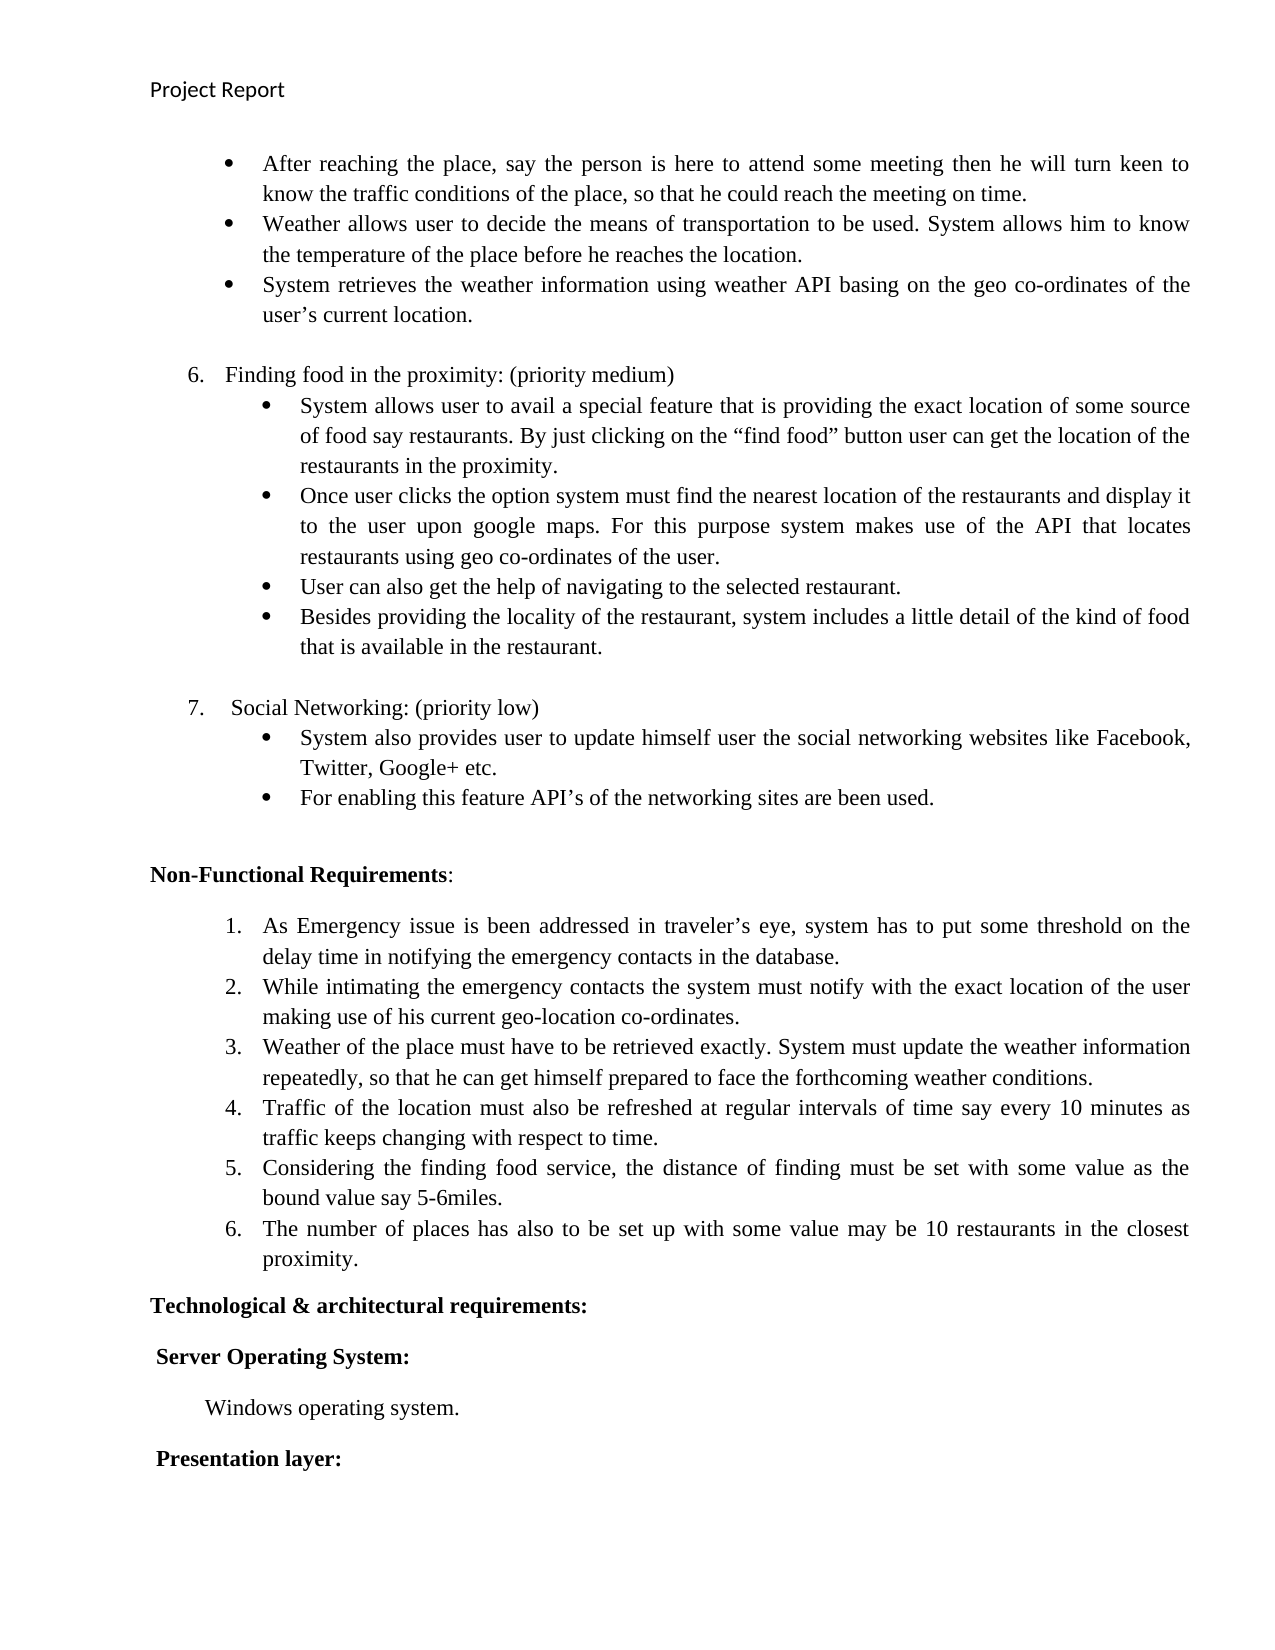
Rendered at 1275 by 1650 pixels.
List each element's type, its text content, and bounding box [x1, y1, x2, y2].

list Considering the finding food service, the distance of finding must be set with some value as the bound value say 5-6miles. [225, 1154, 1192, 1211]
text Windows operating system. [187, 1394, 1192, 1420]
list User can also get the help of navigating to the selected restaurant. [262, 573, 1192, 599]
text Server Operating System: [150, 1343, 1192, 1369]
list Once user clicks the option system must find the nearest location of the restaurants and display it to the user upon google maps. For this purpose system makes use of the API that locates restaurants using geo co-ordinates of the user. [262, 482, 1192, 569]
list Social Networking: (priority low) [187, 694, 1192, 720]
text Technological & architectural requirements: [150, 1292, 1192, 1318]
list System allows user to avail a special feature that is providing the exact location of some source of food say restaurants. By just clicking on the “find food” button user can get the location of the restaurants in the proximity. [262, 392, 1192, 478]
list System retrieves the weather information using weather API basing on the geo co-ordinates of the user’s current location. [225, 271, 1192, 327]
list Besides providing the locality of the restaurant, system includes a little detail of the kind of food that is available in the restaurant. [262, 603, 1192, 660]
list After reaching the place, say the person is here to attend some meeting then he will turn keen to know the traffic conditions of the place, so that he could reach the meeting on time. [225, 150, 1192, 207]
list Weather allows user to decide the means of transportation to be used. System allows him to know the temperature of the place before he reaches the location. [225, 210, 1192, 267]
list System also provides user to update himself user the social networking websites like Facebook, Twitter, Google+ etc. [262, 724, 1192, 781]
list The number of places has also to be set up with some value may be 10 restaurants in the closest proximity. [225, 1214, 1192, 1271]
list Finding food in the proximity: (priority medium) [187, 361, 1192, 388]
text Non-Functional Requirements: [150, 861, 1192, 888]
text Presentation layer: [150, 1445, 1192, 1471]
list While intimating the emergency contacts the system must notify with the exact location of the user making use of his current geo-location co-ordinates. [225, 973, 1192, 1029]
list As Emergency issue is been addressed in traveler’s eye, system has to put some threshold on the delay time in notifying the emergency contacts in the database. [225, 912, 1192, 969]
list Traffic of the location must also be refreshed at regular intervals of time say every 10 minutes as traffic keeps changing with respect to time. [225, 1094, 1192, 1150]
list Weather of the place must have to be retrieved exactly. System must update the weather information repeatedly, so that he can get himself prepared to face the forthcoming weather conditions. [225, 1033, 1192, 1090]
list For enabling this feature API’s of the networking sites are been used. [262, 784, 1192, 811]
